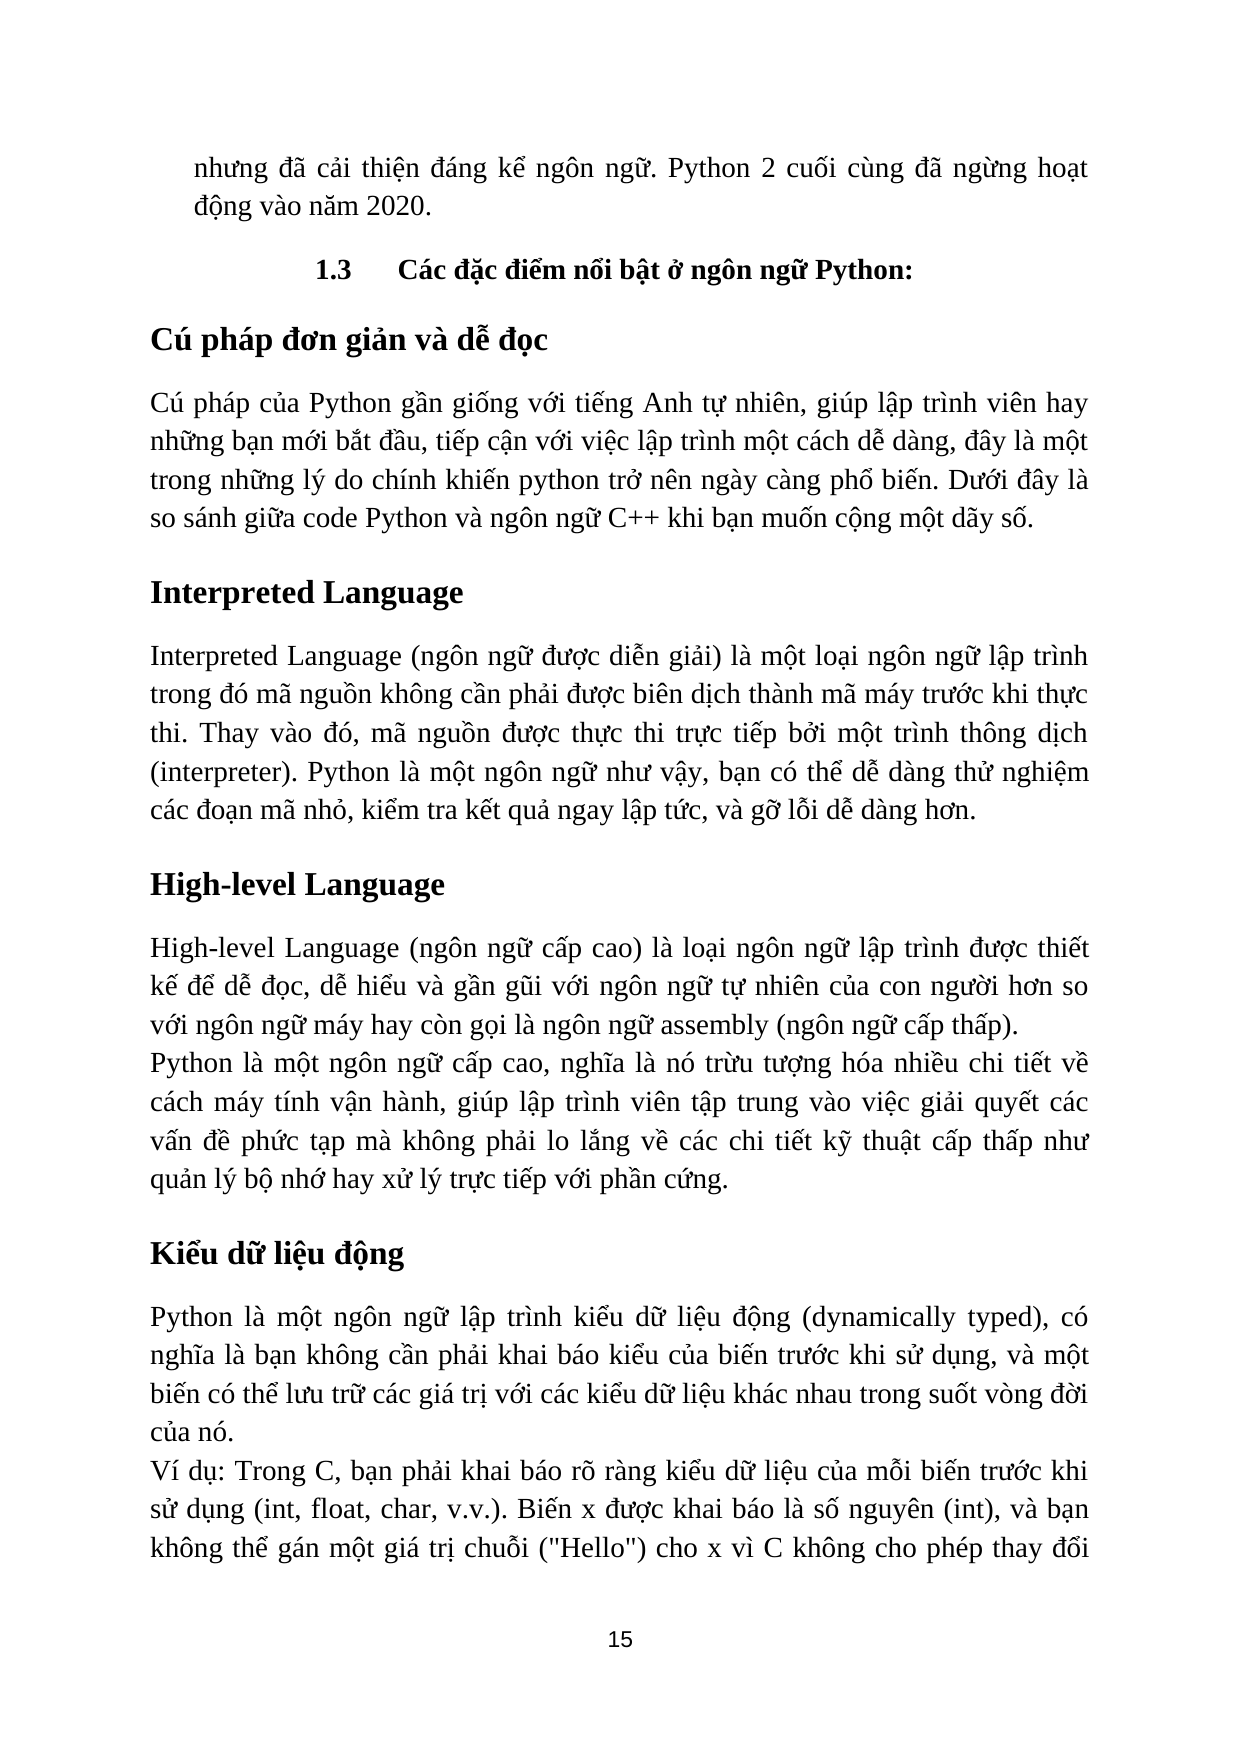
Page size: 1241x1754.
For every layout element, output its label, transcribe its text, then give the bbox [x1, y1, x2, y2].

subtitle Kiểu dữ liệu động [150, 1233, 1090, 1271]
text Các đặc điểm nổi bật ở ngôn ngữ Python: [315, 252, 1090, 286]
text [194, 150, 1090, 222]
text Python là một ngôn ngữ cấp cao, nghĩa là nó trừu tượng hóa nhiều chi tiết về cách máy tính vận hành, giúp lập trình viên tập trung vào việc giải quyết các vấn đề phức tạp mà không phải lo lắng về các chi tiết kỹ thuật cấp thấp như quản lý bộ nhớ hay xử lý trực tiếp với phần cứng. [150, 1046, 1090, 1195]
subtitle Interpreted Language [150, 572, 1090, 611]
text Cú pháp của Python gần giống với tiếng Anh tự nhiên, giúp lập trình viên hay những bạn mới bắt đầu, tiếp cận với việc lập trình một cách dễ dàng, đây là một trong những lý do chính khiến python trở nên ngày càng phổ biến. Dưới đây là so sánh giữa code Python và ngôn ngữ C++ khi bạn muốn cộng một dãy số. [150, 385, 1090, 534]
text Python là một ngôn ngữ lập trình kiểu dữ liệu động (dynamically typed), có nghĩa là bạn không cần phải khai báo kiểu của biến trước khi sử dụng, và một biến có thể lưu trữ các giá trị với các kiểu dữ liệu khác nhau trong suốt vòng đời của nó. [150, 1299, 1090, 1448]
text High-level Language (ngôn ngữ cấp cao) là loại ngôn ngữ lập trình được thiết kế để dễ đọc, dễ hiểu và gần gũi với ngôn ngữ tự nhiên của con người hơn so với ngôn ngữ máy hay còn gọi là ngôn ngữ assembly (ngôn ngữ cấp thấp). [150, 930, 1090, 1041]
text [150, 1453, 1090, 1564]
subtitle High-level Language [150, 864, 1090, 902]
subtitle Cú pháp đơn giản và dễ đọc [150, 319, 1090, 357]
text Interpreted Language (ngôn ngữ được diễn giải) là một loại ngôn ngữ lập trình trong đó mã nguồn không cần phải được biên dịch thành mã máy trước khi thực thi. Thay vào đó, mã nguồn được thực thi trực tiếp bởi một trình thông dịch (interpreter). Python là một ngôn ngữ như vậy, bạn có thể dễ dàng thử nghiệm các đoạn mã nhỏ, kiểm tra kết quả ngay lập tức, và gỡ lỗi dễ dàng hơn. [150, 638, 1090, 826]
